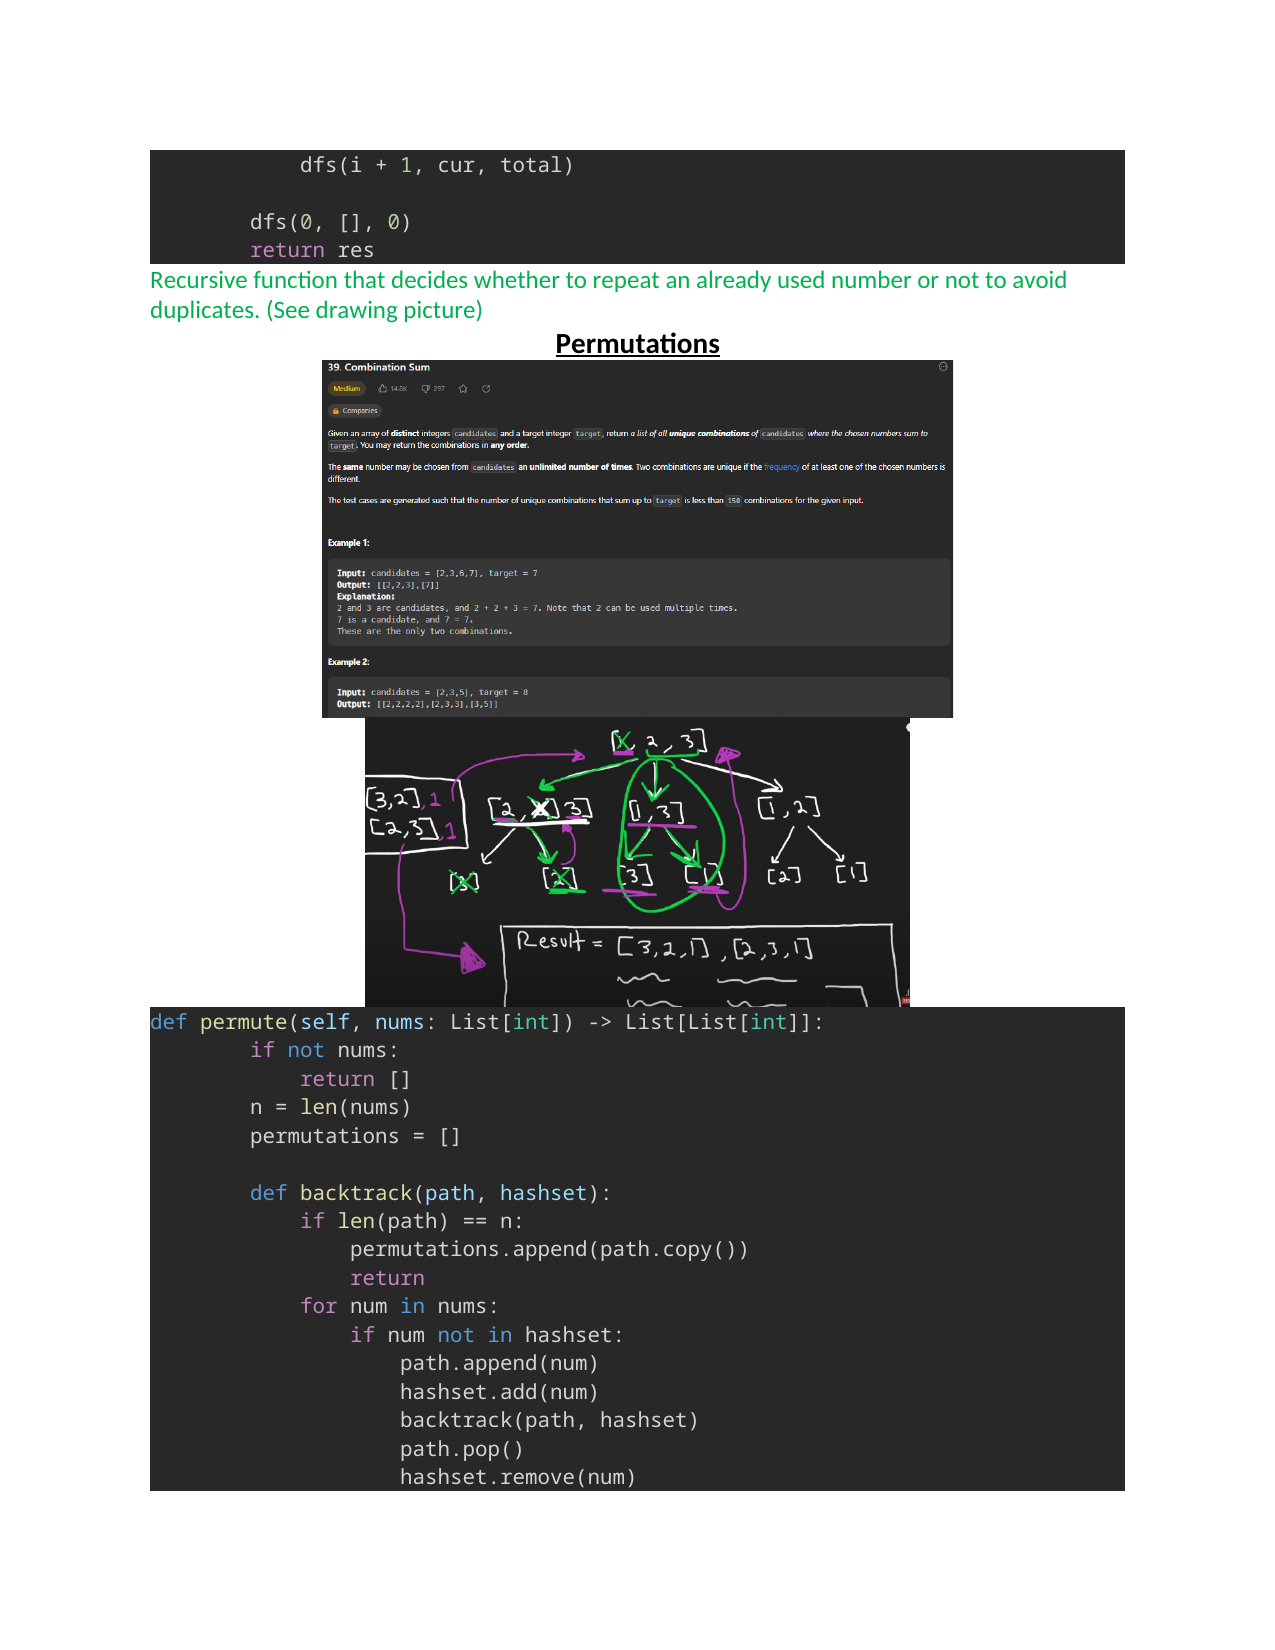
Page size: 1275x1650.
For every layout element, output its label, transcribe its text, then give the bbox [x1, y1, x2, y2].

text def backtrack(path, hashset): [150, 1178, 1125, 1206]
text dfs(0, [], 0) [150, 207, 1125, 235]
text hashset.remove(num) [150, 1462, 1125, 1491]
text if not nums: [150, 1036, 1125, 1064]
text return res [150, 235, 1125, 264]
text Permutations [150, 325, 1125, 360]
text Recursive function that decides whether to repeat an already used number or not to avoid duplicates. (See drawing picture) [150, 264, 1125, 325]
text path.append(num) [150, 1348, 1125, 1377]
text hashset.add(num) [150, 1377, 1125, 1405]
text permutations = [] [150, 1121, 1125, 1149]
text n = len(nums) [150, 1092, 1125, 1121]
text for num in nums: [150, 1291, 1125, 1320]
text return [150, 1263, 1125, 1291]
picture [322, 360, 954, 1007]
text return [] [150, 1064, 1125, 1092]
text if len(path) == n: [150, 1206, 1125, 1234]
text dfs(i + 1, cur, total) [150, 150, 1125, 178]
text path.pop() [150, 1434, 1125, 1462]
text if num not in hashset: [150, 1320, 1125, 1348]
text def permute(self, nums: List[int]) -> List[List[int]]: [150, 1007, 1125, 1036]
text backtrack(path, hashset) [150, 1405, 1125, 1434]
text permutations.append(path.copy()) [150, 1234, 1125, 1263]
